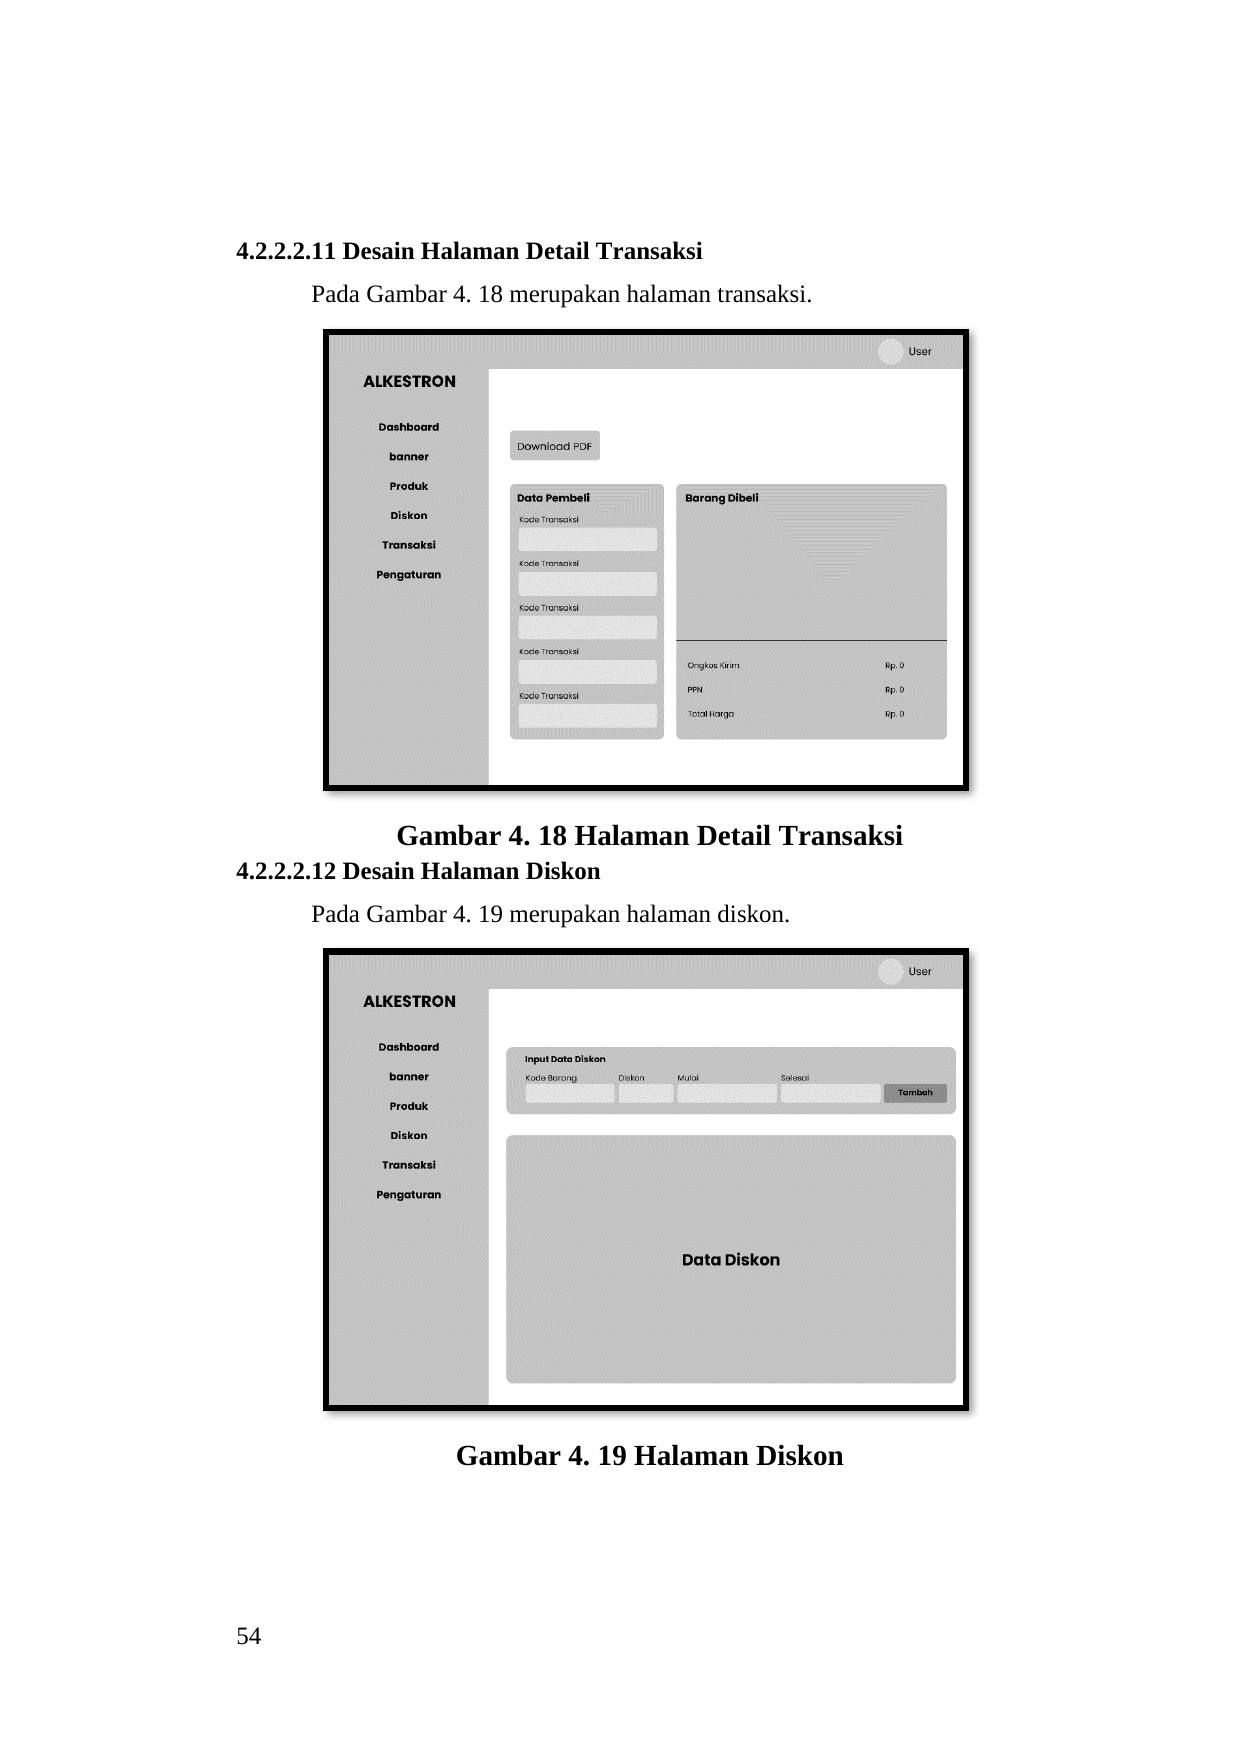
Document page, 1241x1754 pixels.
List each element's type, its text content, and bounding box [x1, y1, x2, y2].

text Pada Gambar 4. 19 merupakan halaman diskon. [236, 899, 1063, 928]
subtitle 4.2.2.2.12 Desain Halaman Diskon [236, 856, 1063, 885]
text Pada Gambar 4. 18 merupakan halaman transaksi. [236, 279, 1063, 308]
subtitle 4.2.2.2.11 Desain Halaman Detail Transaksi [236, 236, 1063, 265]
picture [329, 955, 963, 1405]
picture [329, 335, 963, 785]
